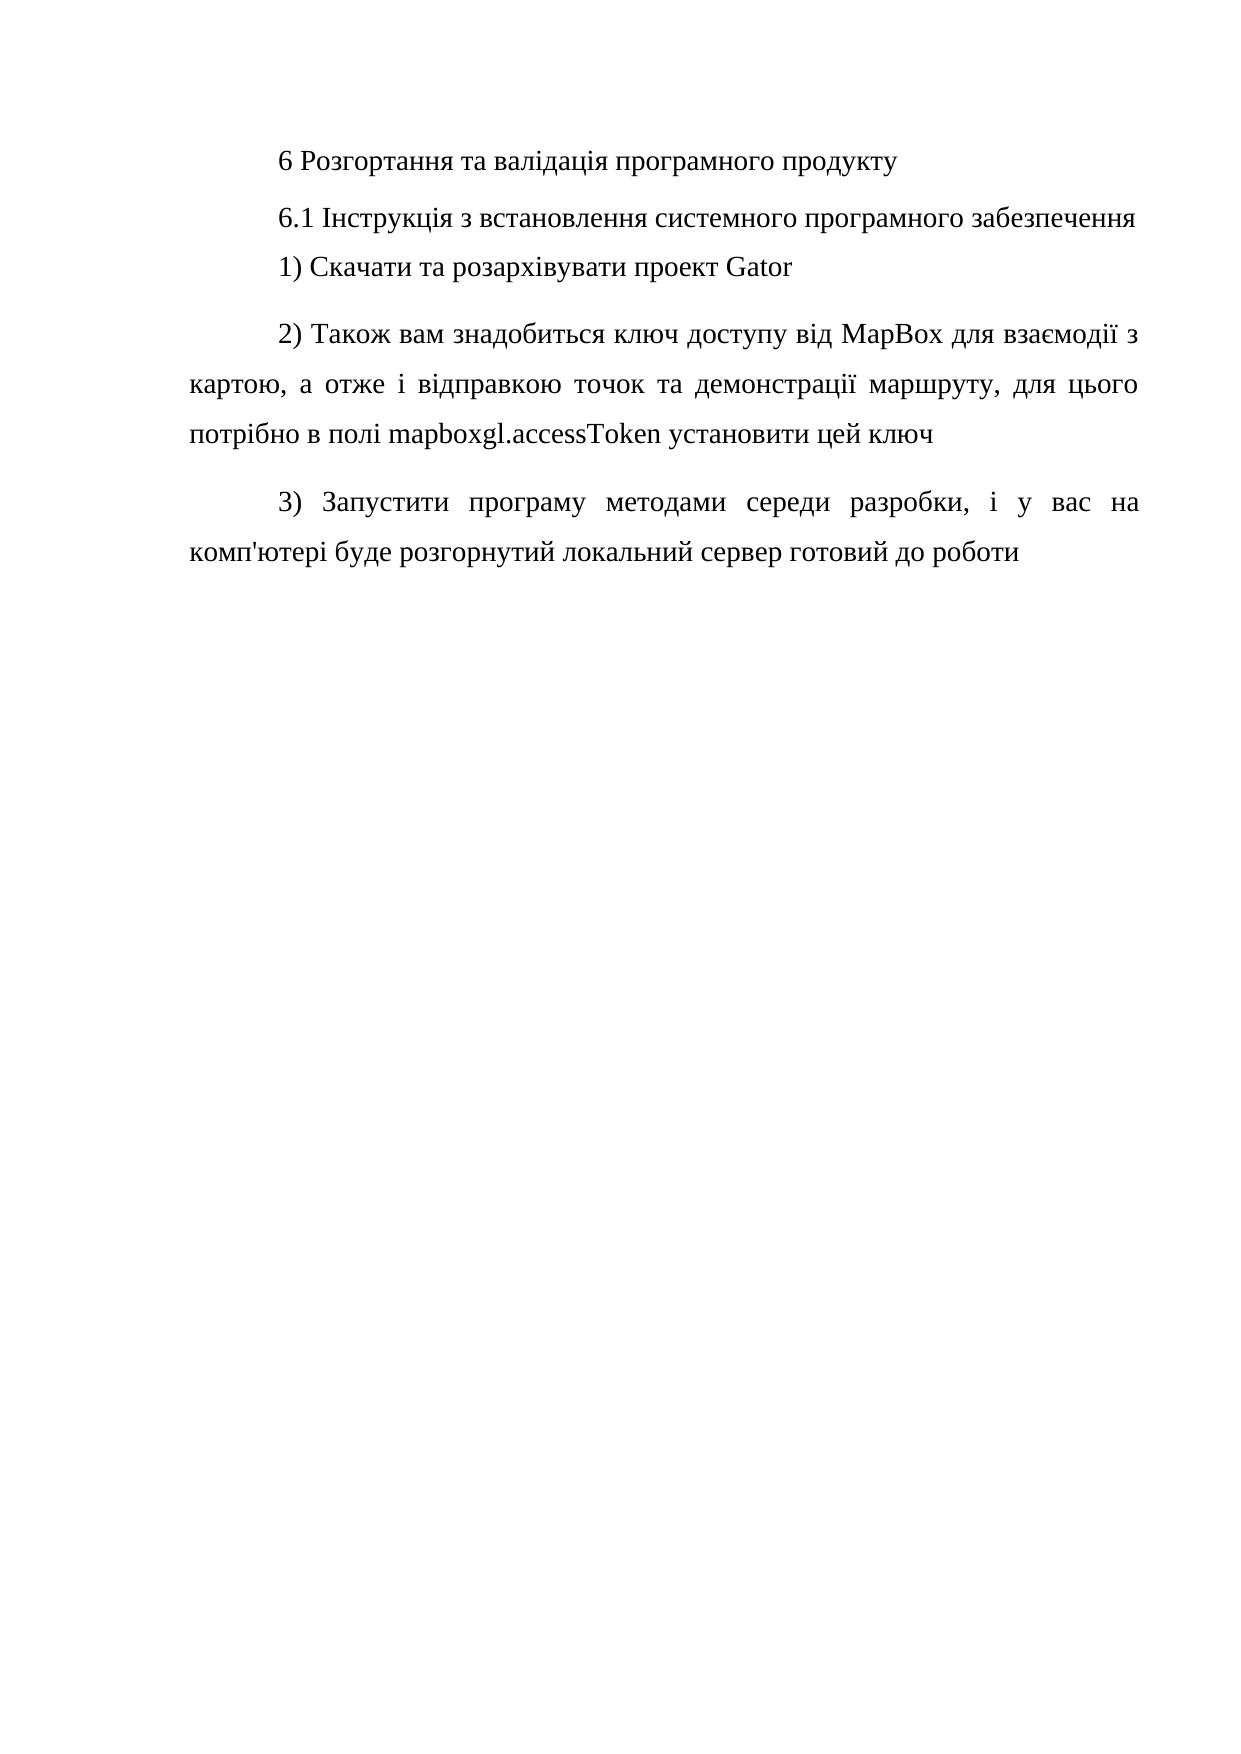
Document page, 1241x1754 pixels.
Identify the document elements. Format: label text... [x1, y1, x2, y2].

table_cell 1) Скачати та розархівувати проект Gator 2) Також вам знадобиться ключ доступу від MapBox для взаємодії з картою, а отже і відправкою точок та демонстрації маршруту, для цього потрібно в полі mapboxgl.accessToken установити цей ключ 3) Запустити програму методами середи разробки, і у вас на комп'ютері буде розгорнутий локальний сервер готовий до роботи [177, 249, 1152, 597]
table_cell 6.1 Інструкція з встановлення системного програмного забезпечення [177, 196, 1152, 249]
table_header 6 Розгортання та валідація програмного продукту [177, 118, 1152, 196]
